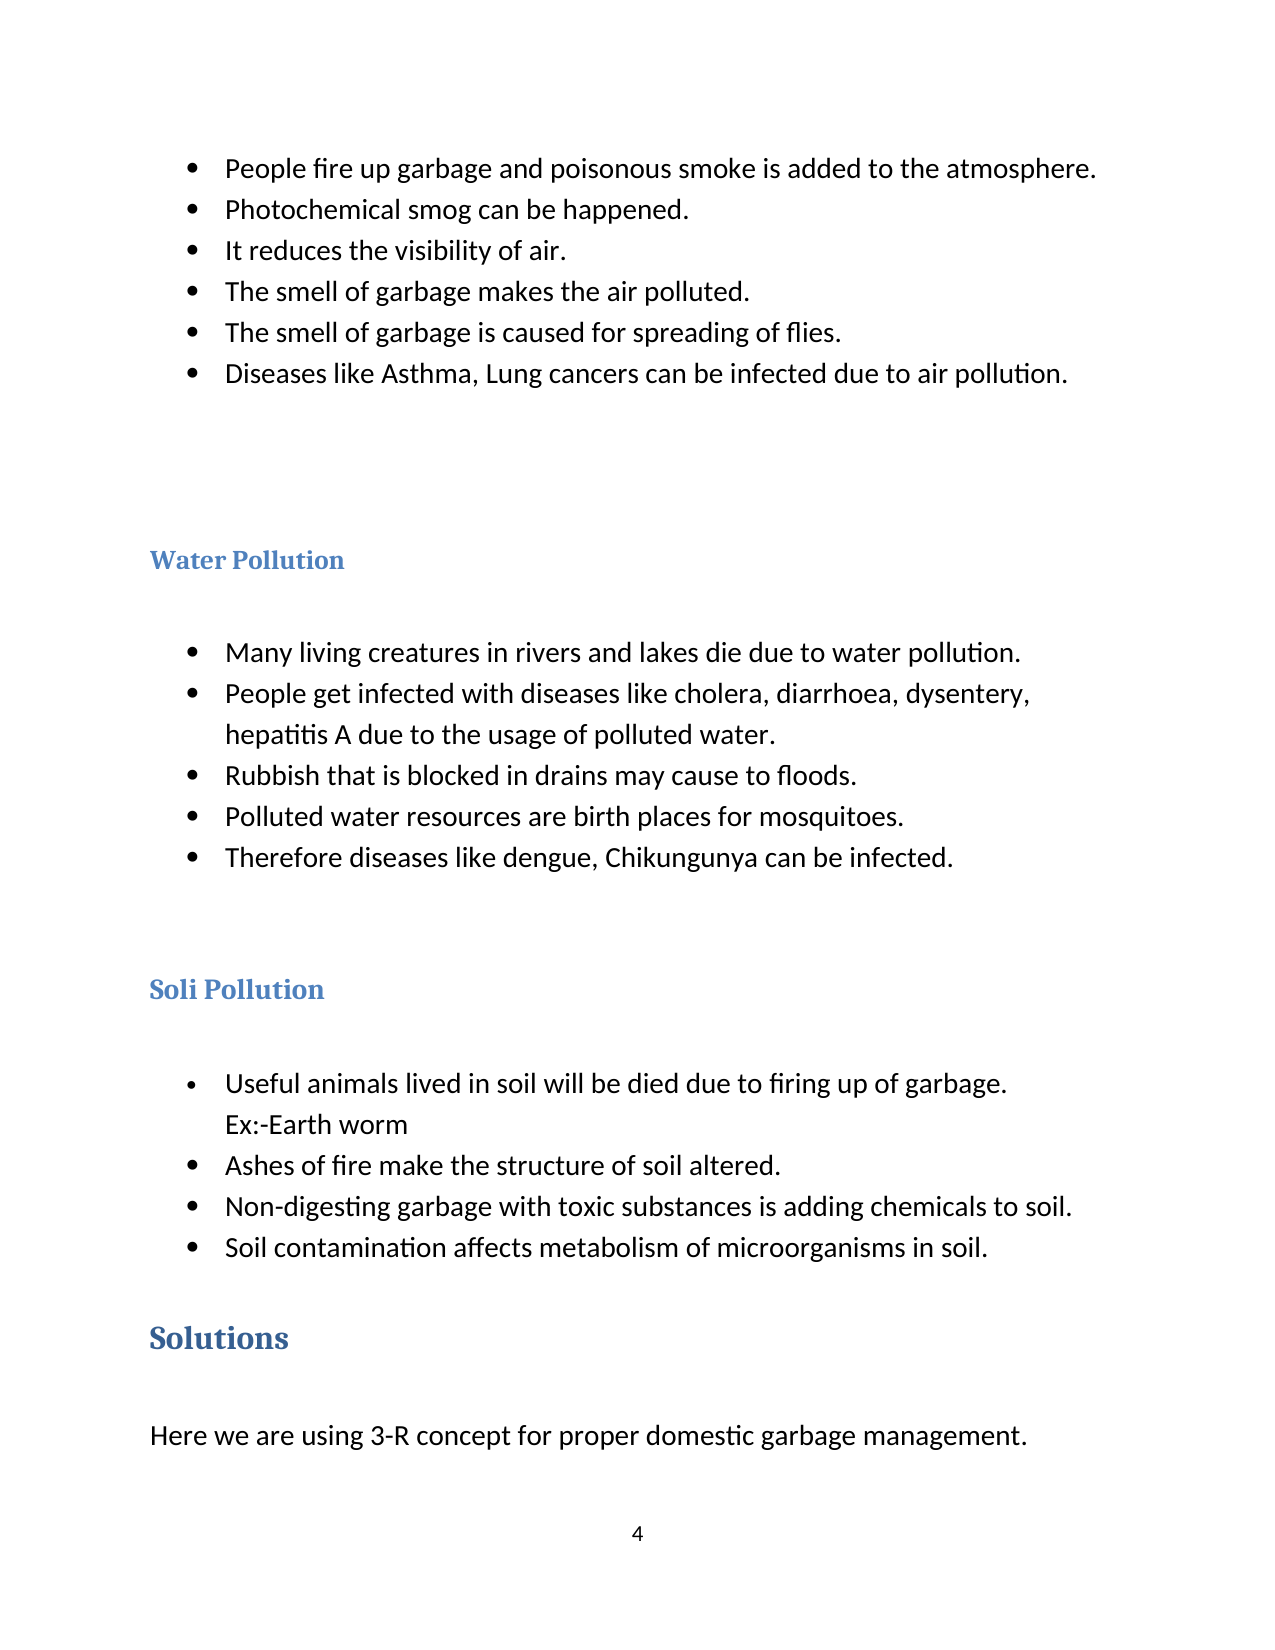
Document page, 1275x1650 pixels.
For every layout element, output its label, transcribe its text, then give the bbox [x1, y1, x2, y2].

list The smell of garbage makes the air polluted. [187, 273, 1125, 308]
list Many living creatures in rivers and lakes die due to water pollution. [187, 634, 1125, 669]
list Polluted water resources are birth places for mosquitoes. [187, 798, 1125, 833]
list Ex:-Earth worm [225, 1106, 1125, 1142]
list It reduces the visibility of air. [187, 232, 1125, 267]
list The smell of garbage is caused for spreading of flies. [187, 314, 1125, 349]
list Diseases like Asthma, Lung cancers can be infected due to air pollution. [187, 355, 1125, 390]
list People get infected with diseases like cholera, diarrhoea, dysentery, hepatitis A due to the usage of polluted water. [187, 675, 1125, 751]
list Photochemical smog can be happened. [187, 191, 1125, 227]
list Therefore diseases like dengue, Chikungunya can be infected. [187, 839, 1125, 874]
text Here we are using 3-R concept for proper domestic garbage management. [150, 1417, 1125, 1452]
subtitle Water Pollution [150, 545, 1125, 576]
list People fire up garbage and poisonous smoke is added to the atmosphere. [187, 150, 1125, 186]
list Ashes of fire make the structure of soil altered. [187, 1147, 1125, 1183]
list Rubbish that is blocked in drains may cause to floods. [187, 757, 1125, 792]
list Useful animals lived in soil will be died due to firing up of garbage. [187, 1065, 1125, 1101]
subtitle Solutions [150, 1320, 1125, 1358]
subtitle Soli Pollution [150, 973, 1125, 1007]
list Non-digesting garbage with toxic substances is adding chemicals to soil. [187, 1188, 1125, 1223]
list Soil contamination affects metabolism of microorganisms in soil. [187, 1229, 1125, 1264]
